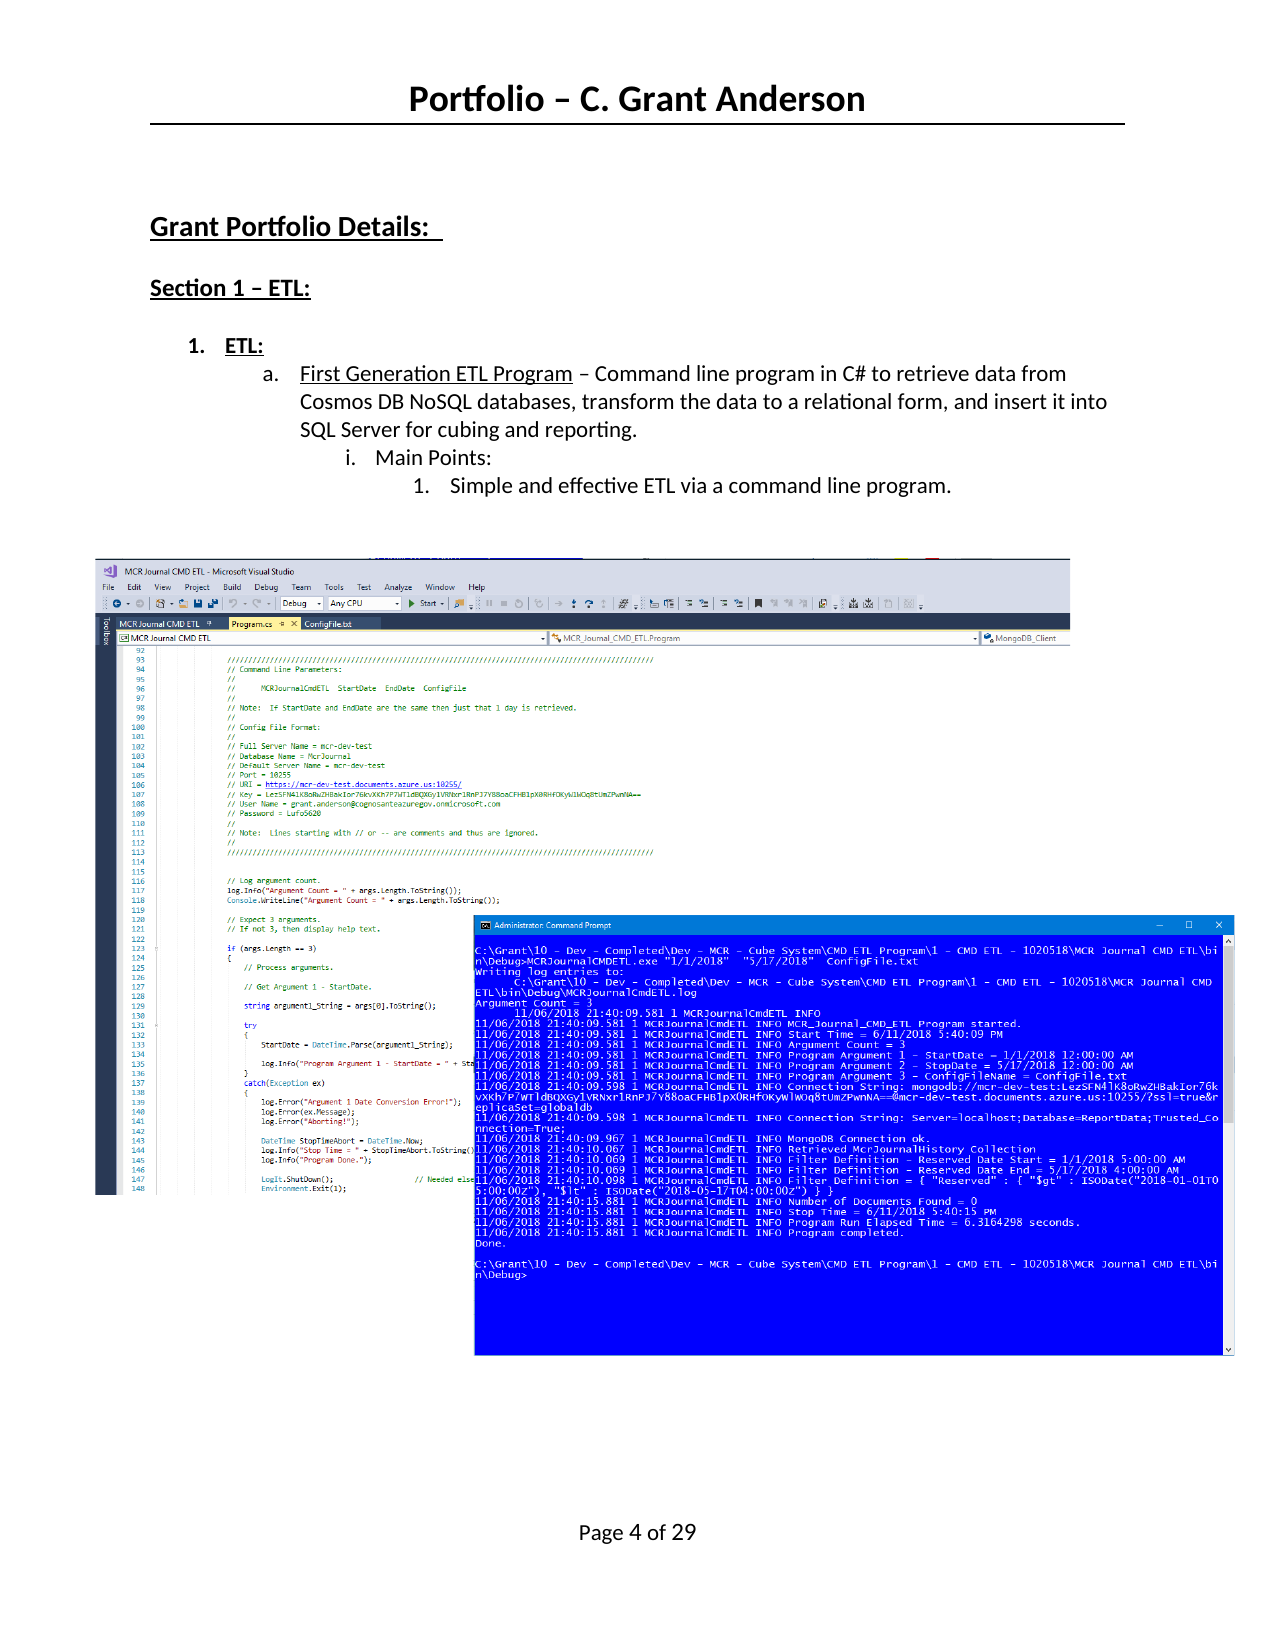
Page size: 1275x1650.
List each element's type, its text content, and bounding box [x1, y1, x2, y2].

picture [95, 558, 1235, 1356]
list Simple and effective ETL via a command line program. [412, 471, 1125, 499]
list ETL: [187, 331, 1125, 359]
subtitle Section 1 – ETL: [150, 272, 1125, 303]
list First Generation ETL Program – Command line program in C# to retrieve data from Cosmos DB NoSQL databases, transform the data to a relational form, and insert it into SQL Server for cubing and reporting. [262, 359, 1125, 443]
subtitle Grant Portfolio Details: [150, 208, 1125, 244]
list Main Points: [356, 443, 1125, 471]
